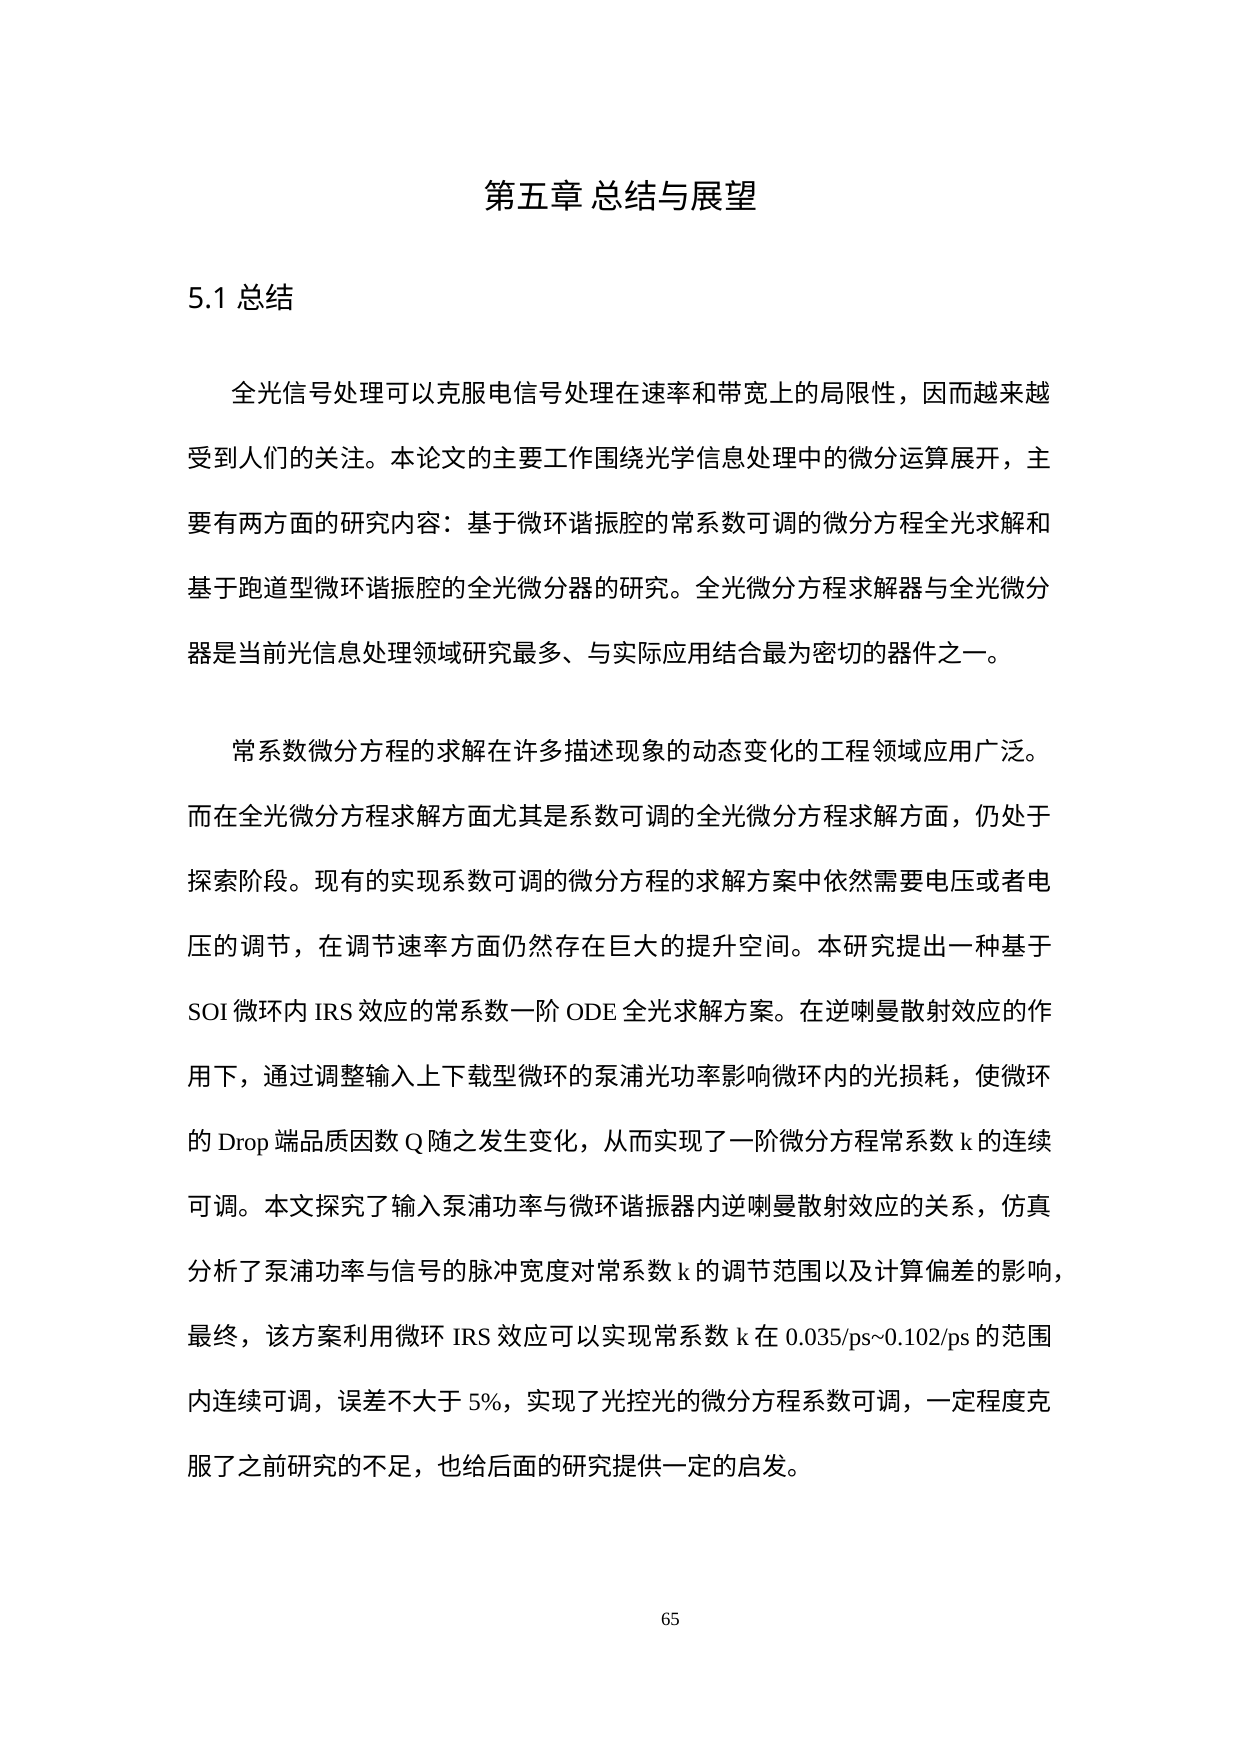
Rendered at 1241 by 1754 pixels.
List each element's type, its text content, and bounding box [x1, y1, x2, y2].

subtitle 第五章 总结与展望 [187, 162, 1053, 227]
subtitle 5.1 总结 [187, 263, 1053, 328]
text 全光信号处理可以克服电信号处理在速率和带宽上的局限性，因而越来越受到人们的关注。本论文的主要工作围绕光学信息处理中的微分运算展开，主要有两方面的研究内容：基于微环谐振腔的常系数可调的微分方程全光求解和基于跑道型微环谐振腔的全光微分器的研究。全光微分方程求解器与全光微分器是当前光信息处理领域研究最多、与实际应用结合最为密切的器件之一。 [187, 359, 1053, 684]
text 常系数微分方程的求解在许多描述现象的动态变化的工程领域应用广泛。而在全光微分方程求解方面尤其是系数可调的全光微分方程求解方面，仍处于探索阶段。现有的实现系数可调的微分方程的求解方案中依然需要电压或者电压的调节，在调节速率方面仍然存在巨大的提升空间。本研究提出一种基于SOI微环内IRS效应的常系数一阶ODE全光求解方案。在逆喇曼散射效应的作用下，通过调整输入上下载型微环的泵浦光功率影响微环内的光损耗，使微环的Drop端品质因数Q随之发生变化，从而实现了一阶微分方程常系数k的连续可调。本文探究了输入泵浦功率与微环谐振器内逆喇曼散射效应的关系，仿真分析了泵浦功率与信号的脉冲宽度对常系数k的调节范围以及计算偏差的影响，最终，该方案利用微环IRS效应可以实现常系数k在0.035/ps~0.102/ps的范围内连续可调，误差不大于5%，实现了光控光的微分方程系数可调，一定程度克服了之前研究的不足，也给后面的研究提供一定的启发。 [187, 717, 1053, 1497]
